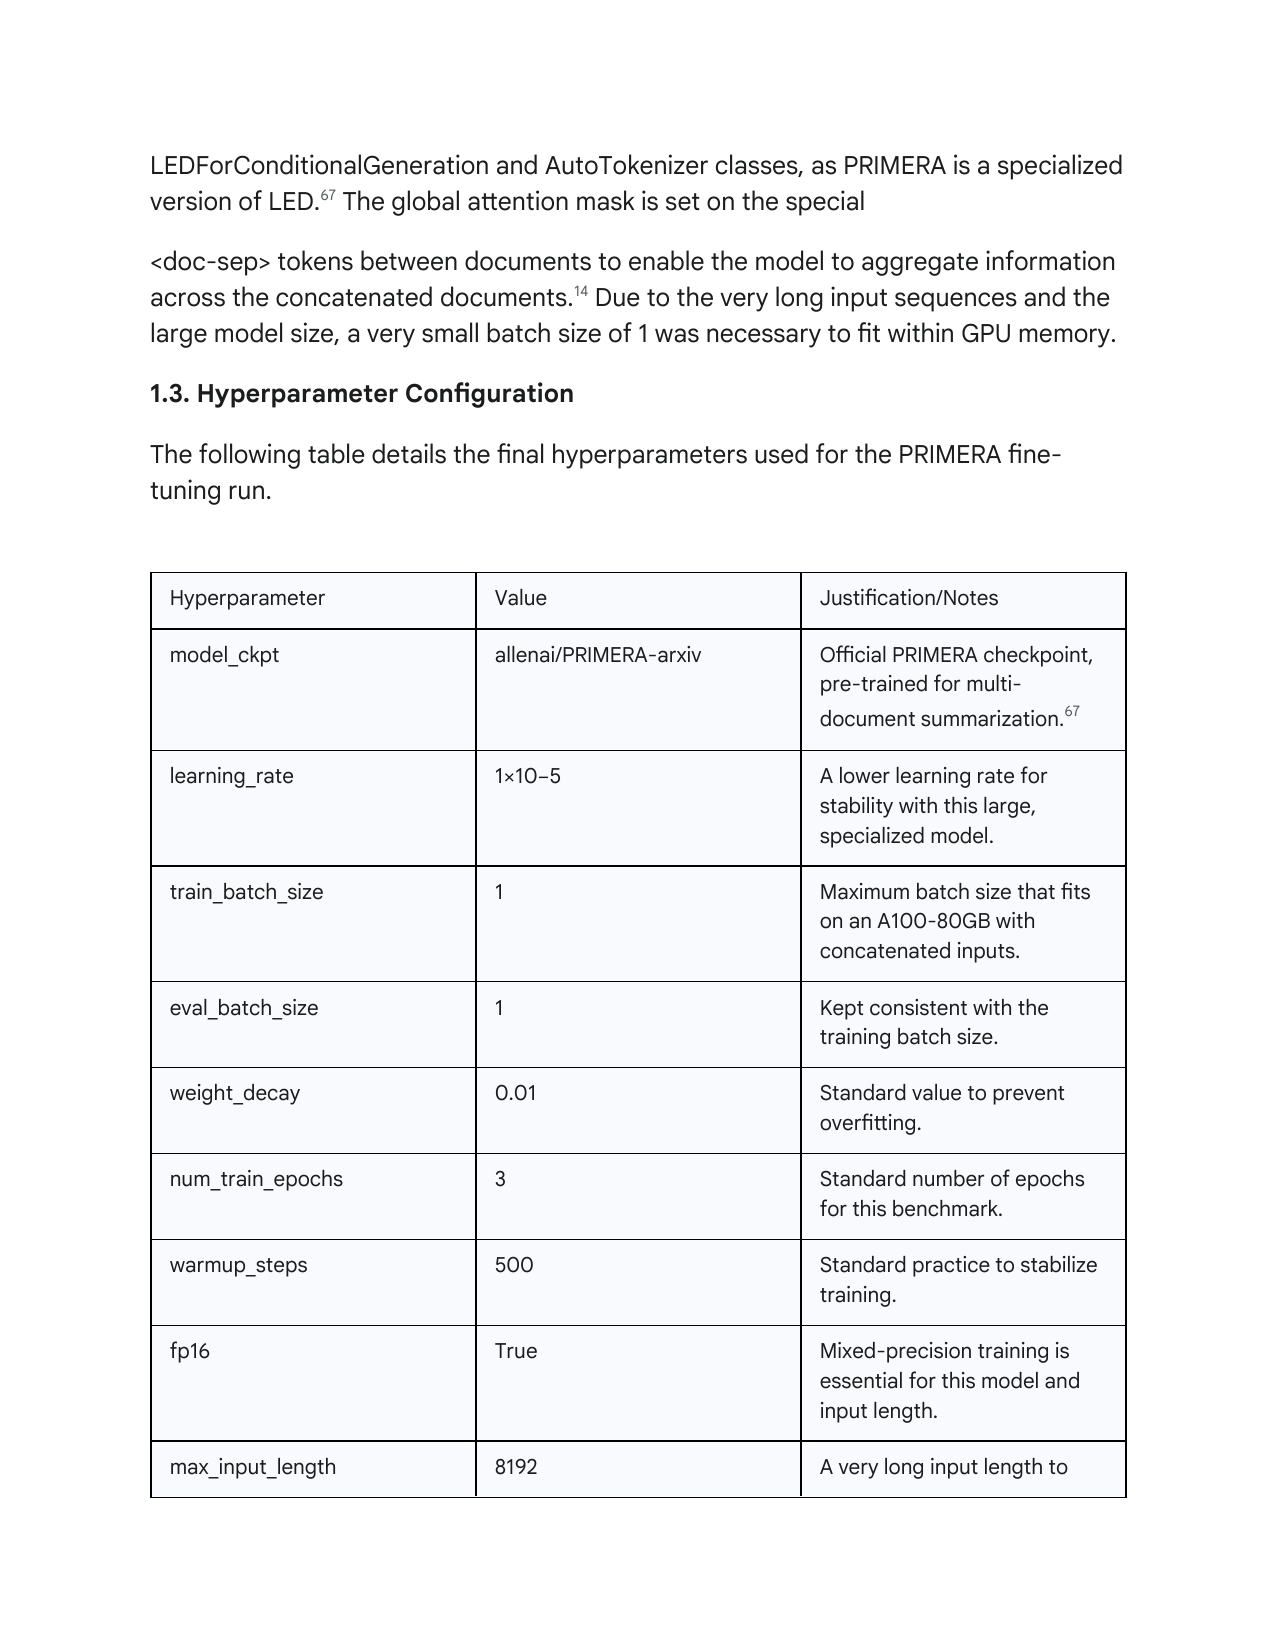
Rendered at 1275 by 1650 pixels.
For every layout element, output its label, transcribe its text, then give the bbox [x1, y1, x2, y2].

table_cell Standard practice to stabilize training. [802, 1240, 1125, 1324]
table_cell A lower learning rate for stability with this large, specialized model. [802, 751, 1125, 865]
table_cell 1×10−5 [477, 751, 800, 865]
table_cell Mixed-precision training is essential for this model and input length. [802, 1326, 1125, 1440]
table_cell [802, 1442, 1125, 1496]
table_cell Official PRIMERA checkpoint, pre-trained for multi-document summarization.67 [802, 630, 1125, 749]
text 1.3. Hyperparameter Configuration [150, 379, 1125, 410]
table_cell learning_rate [152, 751, 475, 865]
table_cell fp16 [152, 1326, 475, 1440]
text The following table details the final hyperparameters used for the PRIMERA fine-tuning run. [150, 439, 1125, 506]
table_header Justification/Notes [802, 573, 1125, 628]
table_cell model_ckpt [152, 630, 475, 749]
table_cell num_train_epochs [152, 1154, 475, 1238]
table_cell allenai/PRIMERA-arxiv [477, 630, 800, 749]
table_header Value [477, 573, 800, 628]
table_cell weight_decay [152, 1068, 475, 1153]
table_cell Standard value to prevent overfitting. [802, 1068, 1125, 1153]
table_cell train_batch_size [152, 867, 475, 981]
table_cell 500 [477, 1240, 800, 1324]
table_cell eval_batch_size [152, 982, 475, 1067]
table_cell True [477, 1326, 800, 1440]
table_cell 1 [477, 867, 800, 981]
table_cell Standard number of epochs for this benchmark. [802, 1154, 1125, 1238]
table_header Hyperparameter [152, 573, 475, 628]
text <doc-sep> tokens between documents to enable the model to aggregate information across the concatenated documents.14 Due to the very long input sequences and the large model size, a very small batch size of 1 was necessary to fit within GPU memory. [150, 246, 1125, 349]
table_cell 1 [477, 982, 800, 1067]
table_cell 3 [477, 1154, 800, 1238]
table_cell 0.01 [477, 1068, 800, 1153]
table_cell 8192 [477, 1442, 800, 1496]
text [150, 150, 1125, 217]
table_cell max_input_length [152, 1442, 475, 1496]
table_cell warmup_steps [152, 1240, 475, 1324]
table_cell Maximum batch size that fits on an A100-80GB with concatenated inputs. [802, 867, 1125, 981]
table_cell Kept consistent with the training batch size. [802, 982, 1125, 1067]
